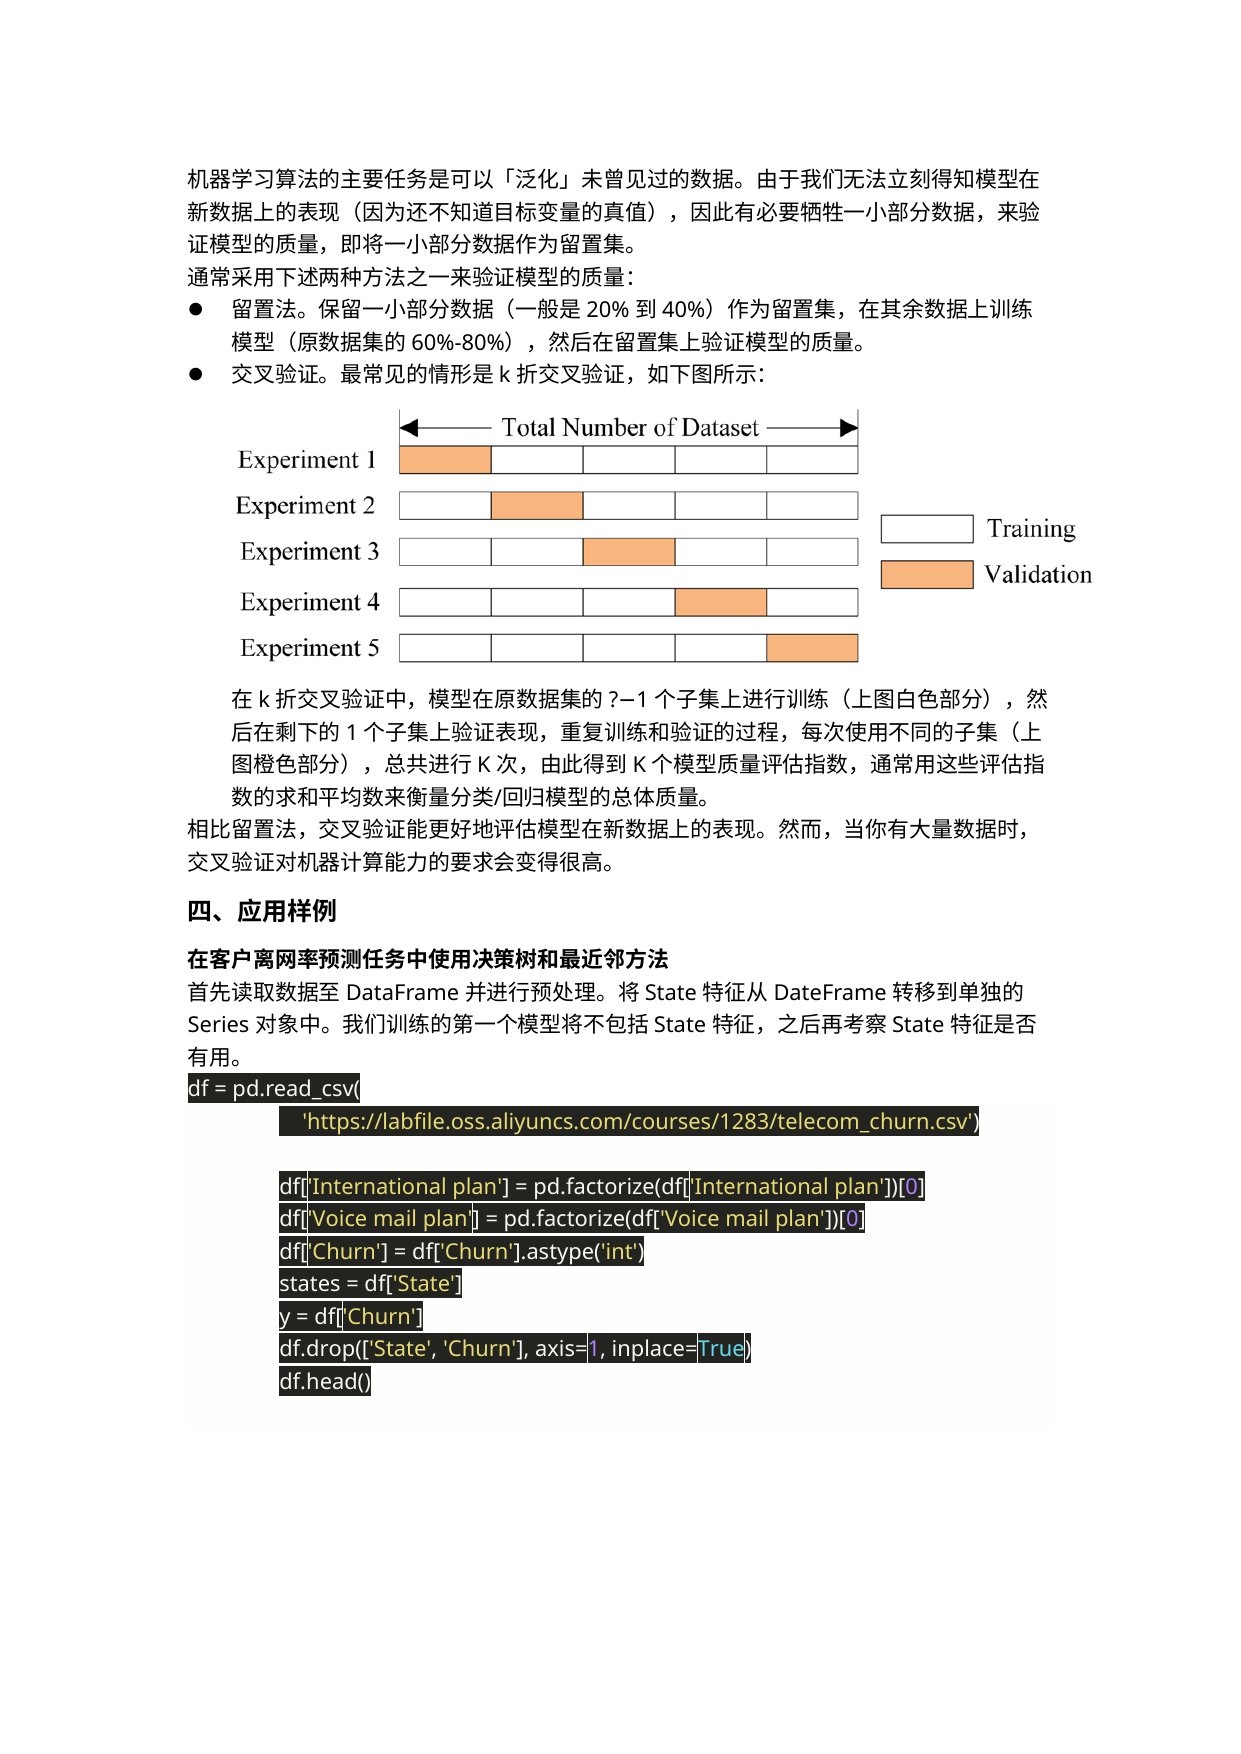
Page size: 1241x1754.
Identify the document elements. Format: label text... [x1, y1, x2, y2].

picture [231, 405, 1097, 667]
text 在客户离网率预测任务中使用决策树和最近邻方法 [187, 942, 1053, 974]
text 相比留置法，交叉验证能更好地评估模型在新数据上的表现。然而，当你有大量数据时，交叉验证对机器计算能力的要求会变得很高。 [187, 812, 1053, 877]
text df['International plan'] = pd.factorize(df['International plan'])[0] [187, 1169, 1053, 1202]
text df.drop(['State', 'Churn'], axis=1, inplace=True) [187, 1332, 1053, 1364]
text df['Churn'] = df['Churn'].astype('int') [187, 1234, 1053, 1267]
text 机器学习算法的主要任务是可以「泛化」未曾见过的数据。由于我们无法立刻得知模型在新数据上的表现（因为还不知道目标变量的真值），因此有必要牺牲一小部分数据，来验证模型的质量，即将一小部分数据作为留置集。 [187, 162, 1053, 259]
text 四、应用样例 [187, 877, 1053, 942]
text states = df['State'] [187, 1267, 1053, 1299]
text 'https://labfile.oss.aliyuncs.com/courses/1283/telecom_churn.csv') [187, 1104, 1053, 1137]
list 留置法。保留一小部分数据（一般是 20% 到 40%）作为留置集，在其余数据上训练模型（原数据集的 60%-80%），然后在留置集上验证模型的质量。 [187, 292, 1053, 357]
text 通常采用下述两种方法之一来验证模型的质量： [187, 259, 1053, 292]
text df.head() [187, 1364, 1053, 1397]
text df['Voice mail plan'] = pd.factorize(df['Voice mail plan'])[0] [187, 1202, 1053, 1234]
text y = df['Churn'] [187, 1299, 1053, 1332]
text df = pd.read_csv( [187, 1072, 1053, 1104]
text 首先读取数据至 DataFrame 并进行预处理。将 State 特征从 DateFrame 转移到单独的 Series 对象中。我们训练的第一个模型将不包括 State 特征，之后再考察 State 特征是否有用。 [187, 974, 1053, 1072]
